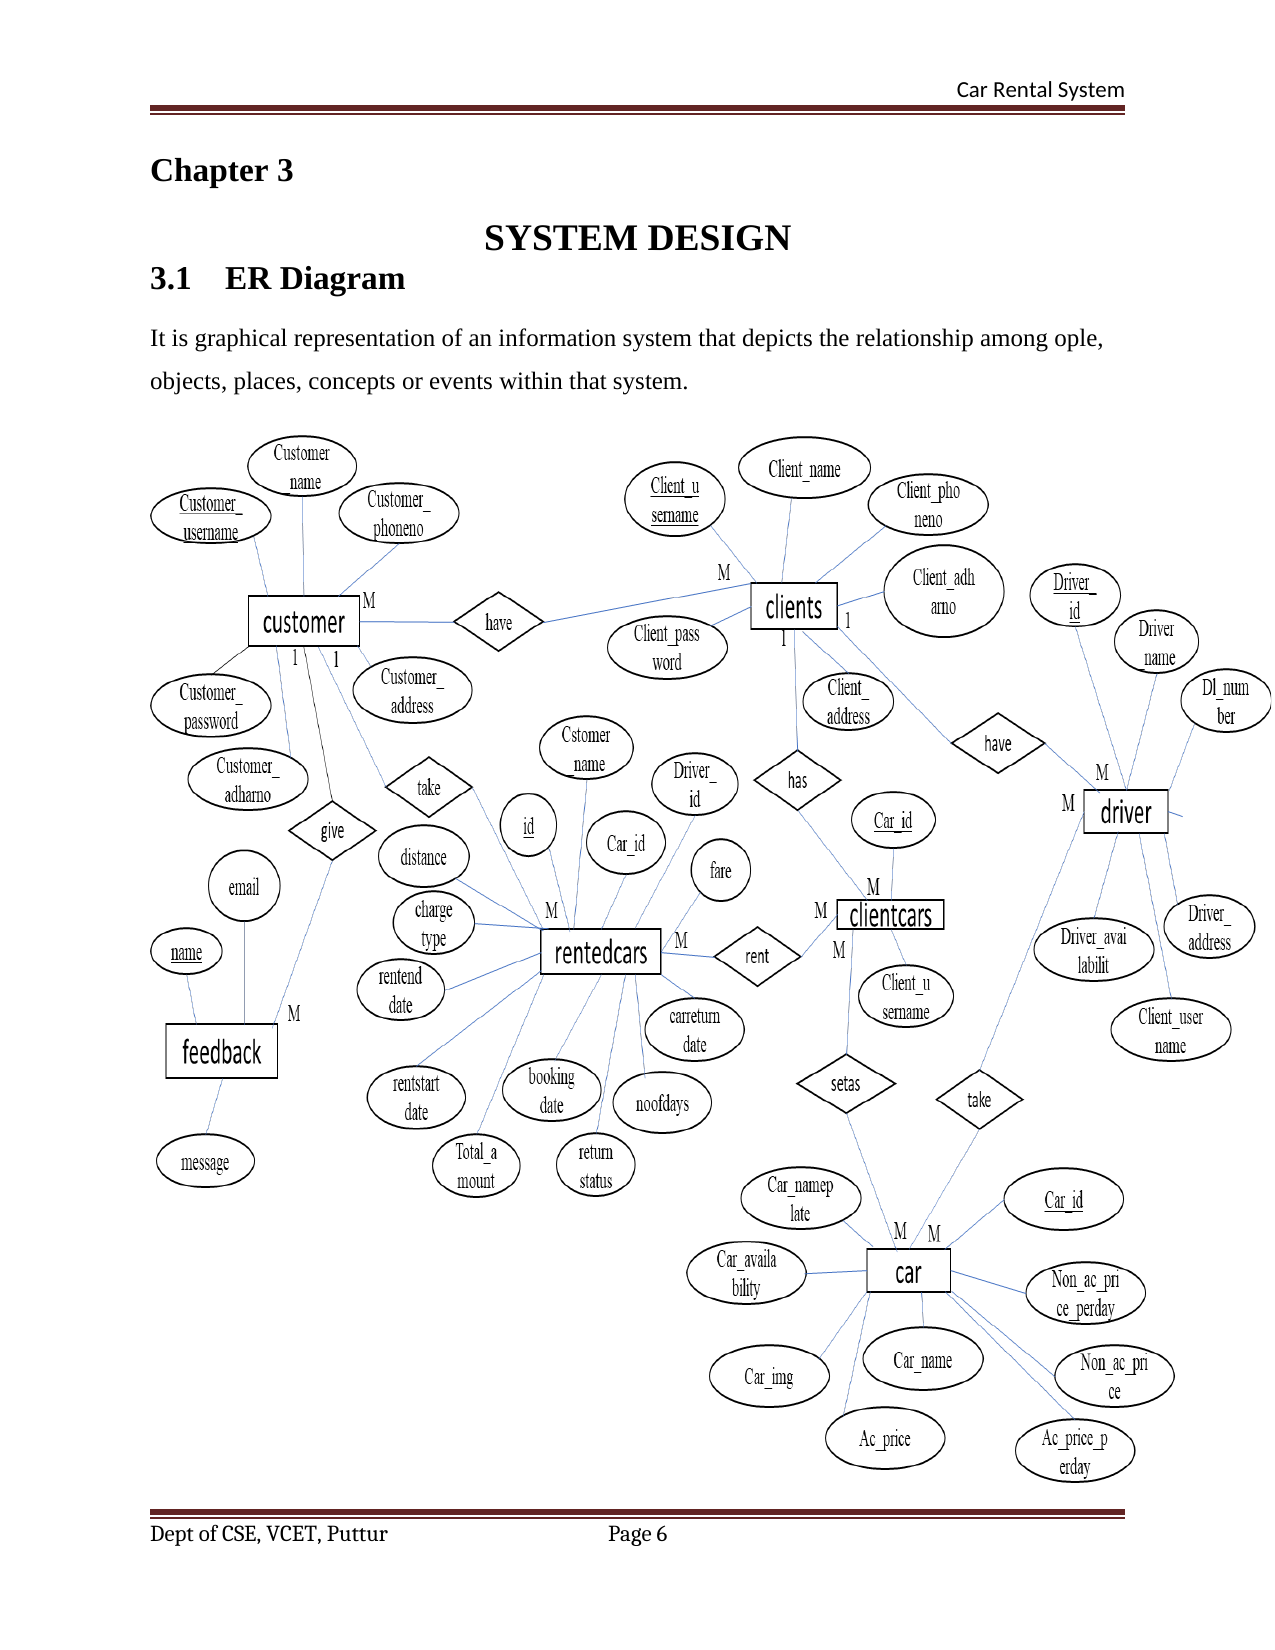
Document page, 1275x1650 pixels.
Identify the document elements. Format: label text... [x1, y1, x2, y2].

text It is graphical representation of an information system that depicts the relationship among ople, objects, places, concepts or events within that system. [150, 323, 1125, 395]
text 3.1 ER Diagram [150, 258, 1125, 296]
text Chapter 3 [150, 150, 1125, 188]
picture [150, 430, 1272, 1494]
text SYSTEM DESIGN [150, 215, 1125, 258]
